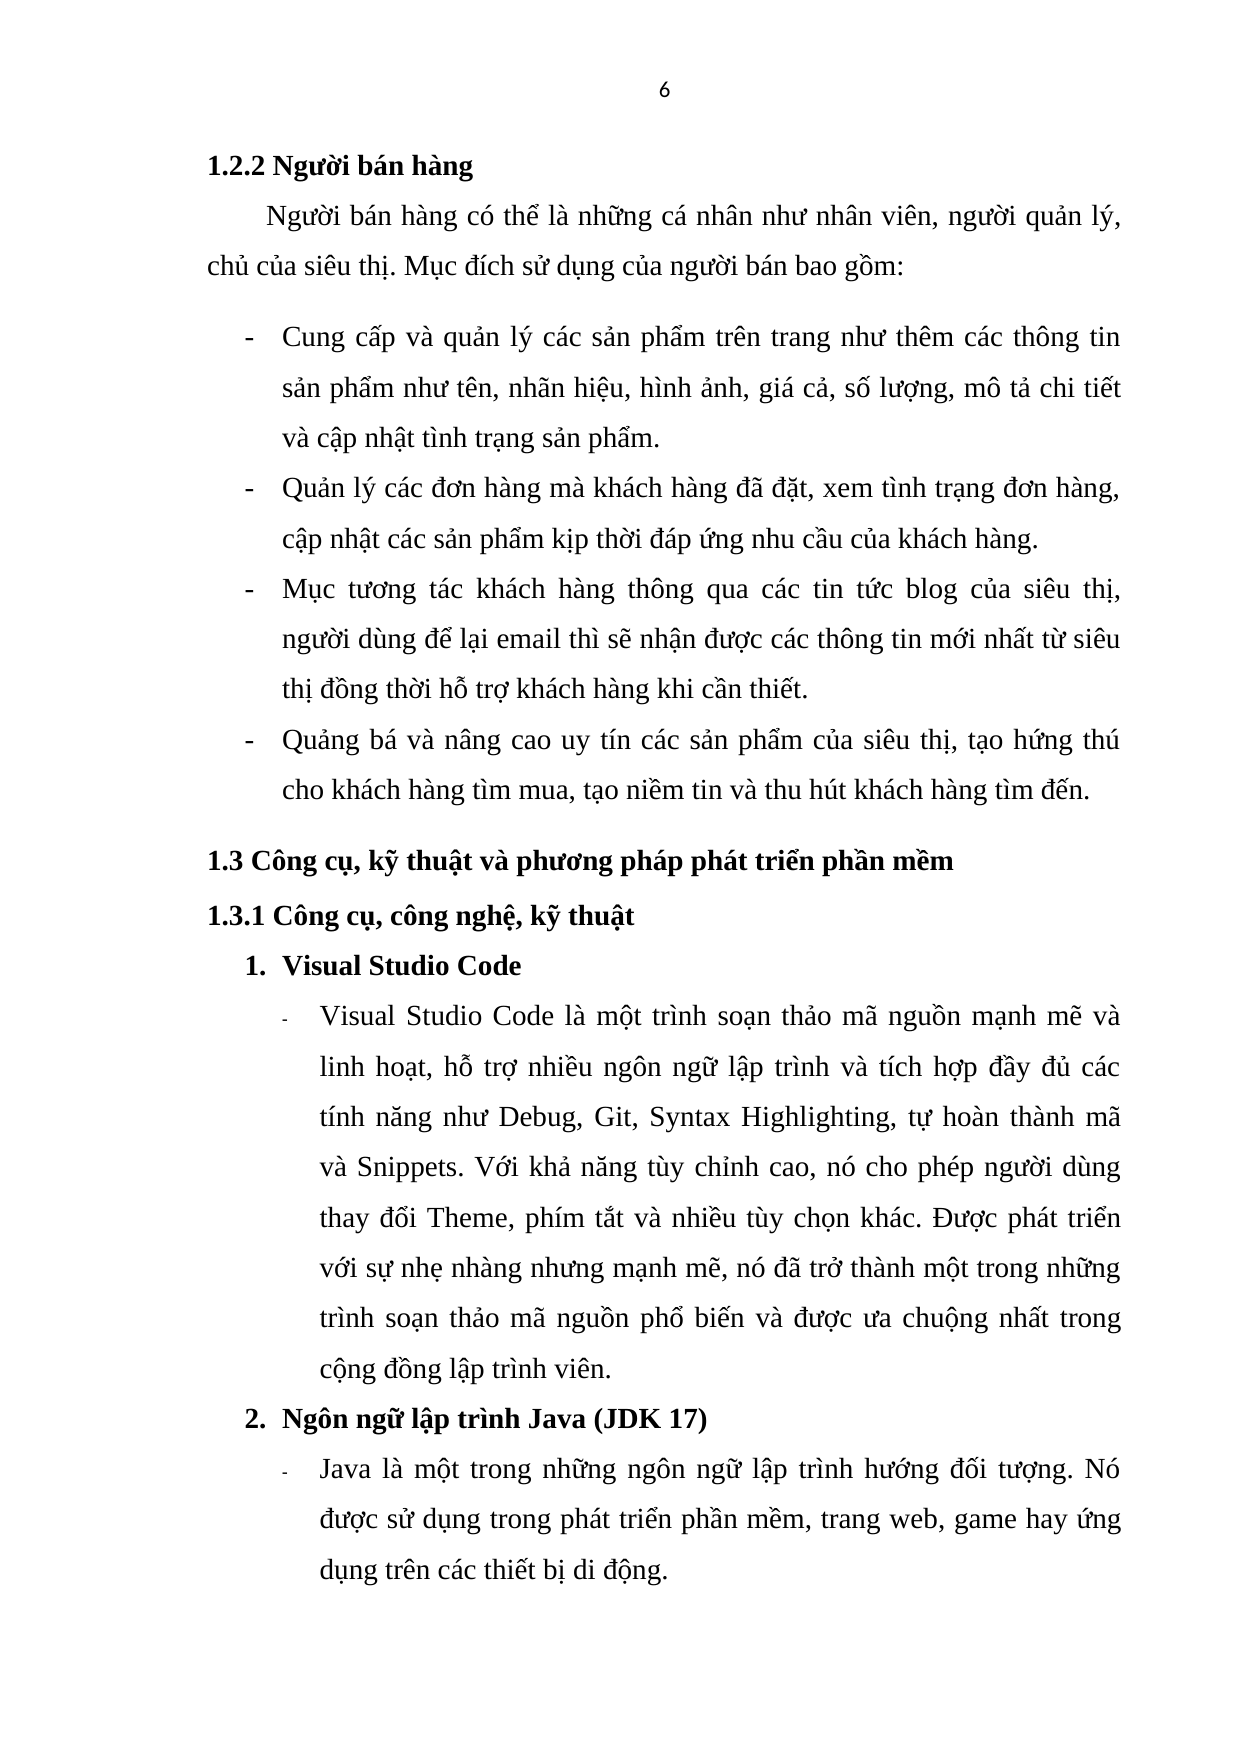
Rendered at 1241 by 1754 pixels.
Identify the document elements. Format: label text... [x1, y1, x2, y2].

subtitle 1.3 Công cụ, kỹ thuật và phương pháp phát triển phần mềm [207, 843, 1122, 877]
list Visual Studio Code là một trình soạn thảo mã nguồn mạnh mẽ và linh hoạt, hỗ trợ nhiều ngôn ngữ lập trình và tích hợp đầy đủ các tính năng như Debug, Git, Syntax Highlighting, tự hoàn thành mã và Snippets. Với khả năng tùy chỉnh cao, nó cho phép người dùng thay đổi Theme, phím tắt và nhiều tùy chọn khác. Được phát triển với sự nhẹ nhàng nhưng mạnh mẽ, nó đã trở thành một trong những trình soạn thảo mã nguồn phổ biến và được ưa chuộng nhất trong cộng đồng lập trình viên. [282, 998, 1122, 1384]
list Quảng bá và nâng cao uy tín các sản phẩm của siêu thị, tạo hứng thú cho khách hàng tìm mua, tạo niềm tin và thu hút khách hàng tìm đến. [244, 722, 1122, 806]
subtitle 1.2.2 Người bán hàng [207, 148, 1122, 181]
list Visual Studio Code [244, 948, 1122, 982]
list Mục tương tác khách hàng thông qua các tin tức blog của siêu thị, người dùng để lại email thì sẽ nhận được các thông tin mới nhất từ siêu thị đồng thời hỗ trợ khách hàng khi cần thiết. [244, 571, 1122, 705]
subtitle 1.3.1 Công cụ, công nghệ, kỹ thuật [207, 898, 1122, 931]
list Ngôn ngữ lập trình Java (JDK 17) [244, 1401, 1122, 1434]
list Cung cấp và quản lý các sản phẩm trên trang như thêm các thông tin sản phẩm như tên, nhãn hiệu, hình ảnh, giá cả, số lượng, mô tả chi tiết và cập nhật tình trạng sản phẩm. [244, 319, 1122, 454]
list Java là một trong những ngôn ngữ lập trình hướng đối tượng. Nó được sử dụng trong phát triển phần mềm, trang web, game hay ứng dụng trên các thiết bị di động. [282, 1451, 1122, 1586]
text Người bán hàng có thể là những cá nhân như nhân viên, người quản lý, chủ của siêu thị. Mục đích sử dụng của người bán bao gồm: [207, 198, 1122, 282]
list Quản lý các đơn hàng mà khách hàng đã đặt, xem tình trạng đơn hàng, cập nhật các sản phẩm kịp thời đáp ứng nhu cầu của khách hàng. [244, 470, 1122, 554]
